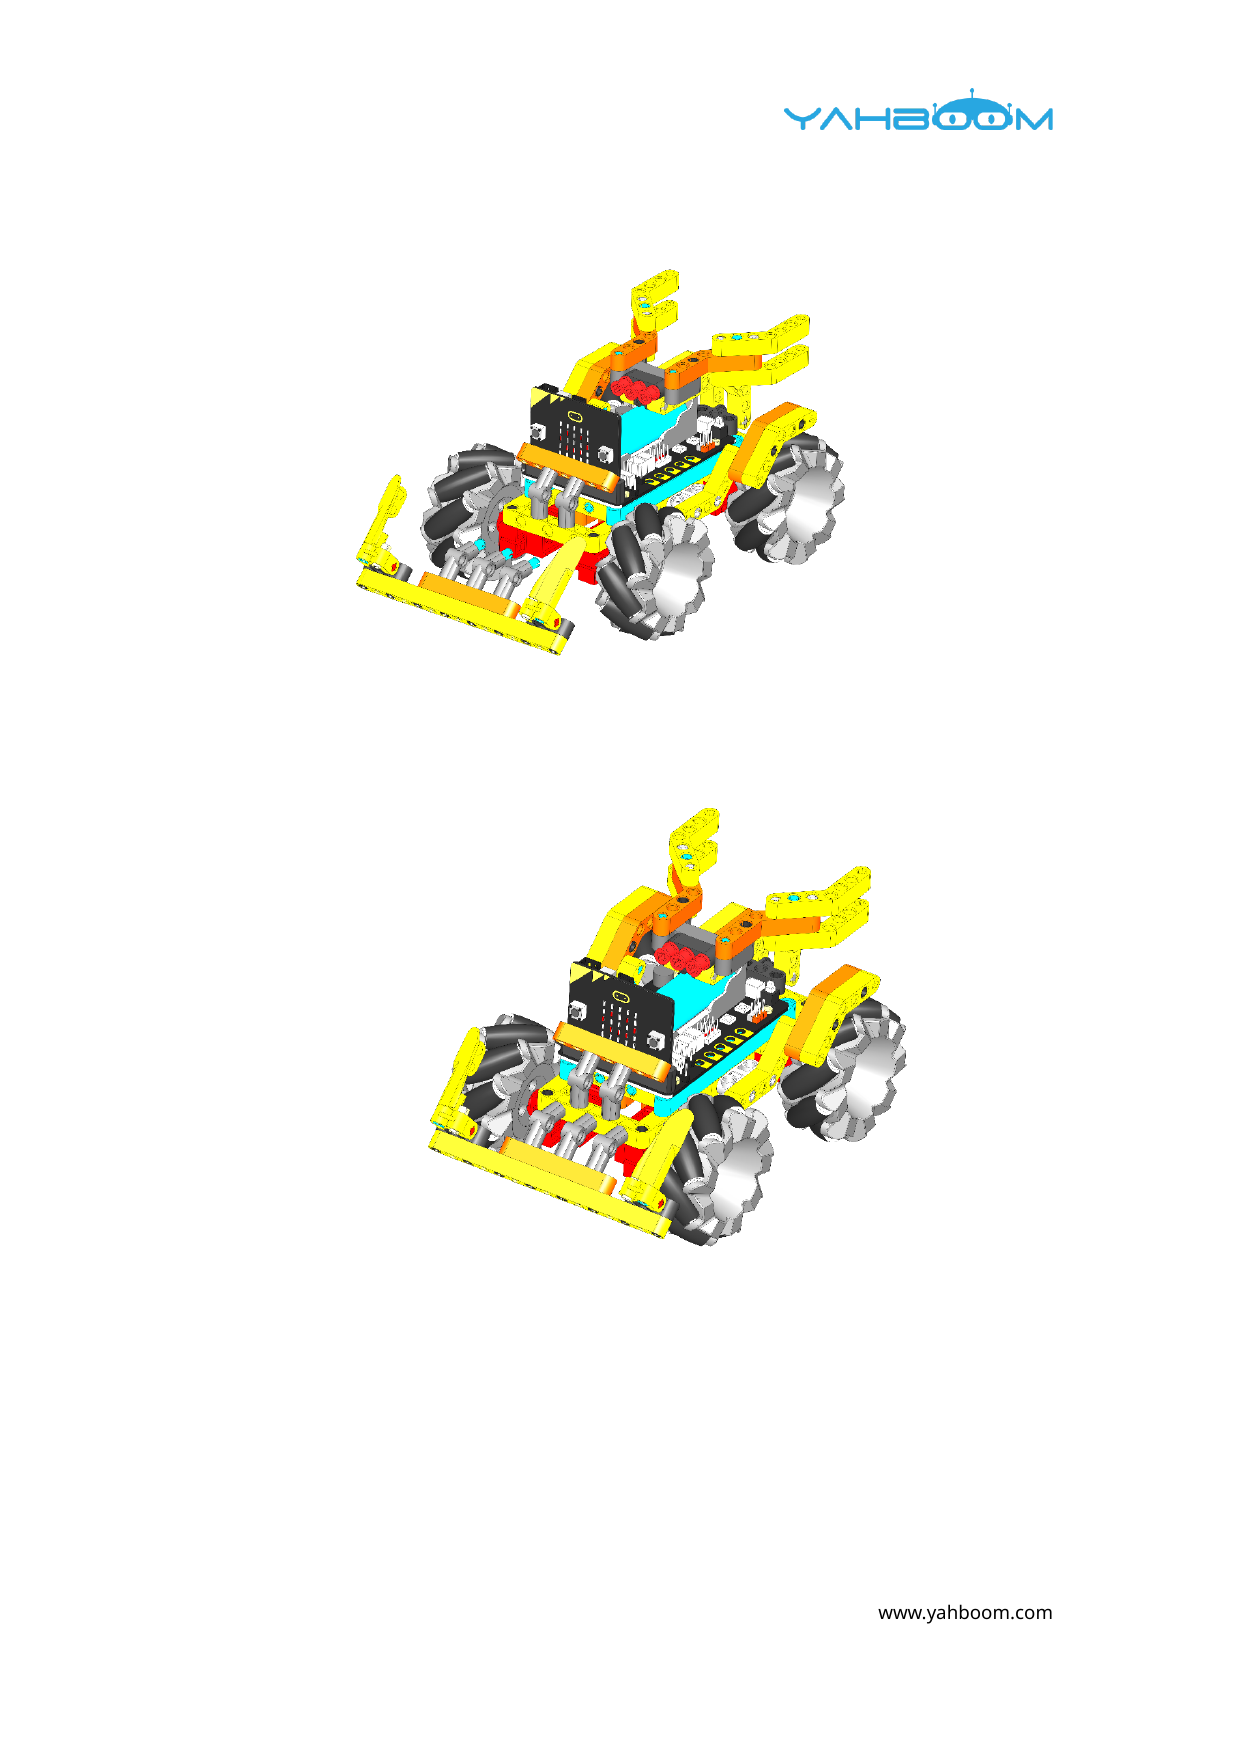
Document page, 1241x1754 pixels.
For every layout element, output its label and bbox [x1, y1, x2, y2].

picture [784, 88, 1053, 130]
picture [187, 159, 1053, 720]
picture [187, 744, 1053, 1305]
